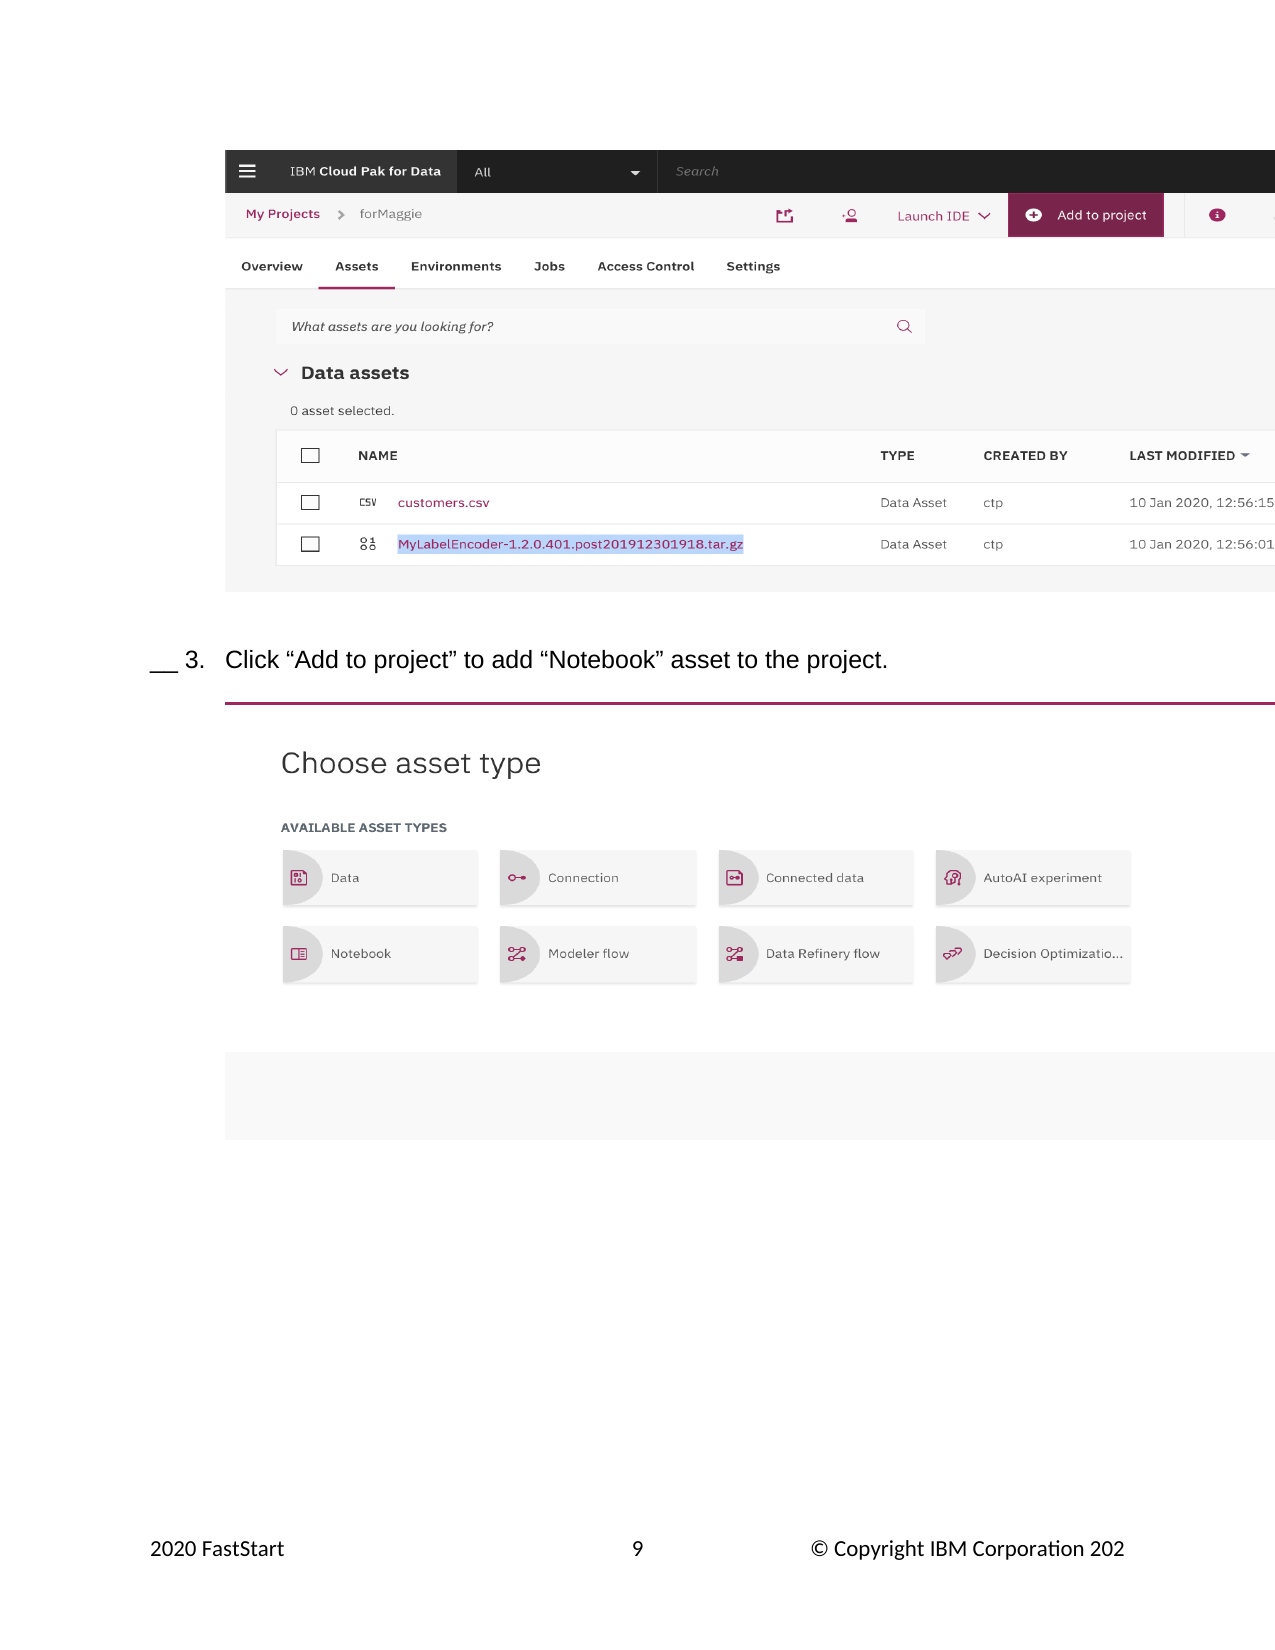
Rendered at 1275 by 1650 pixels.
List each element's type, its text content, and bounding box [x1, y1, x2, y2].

picture [225, 150, 1275, 592]
picture [225, 702, 1275, 1140]
